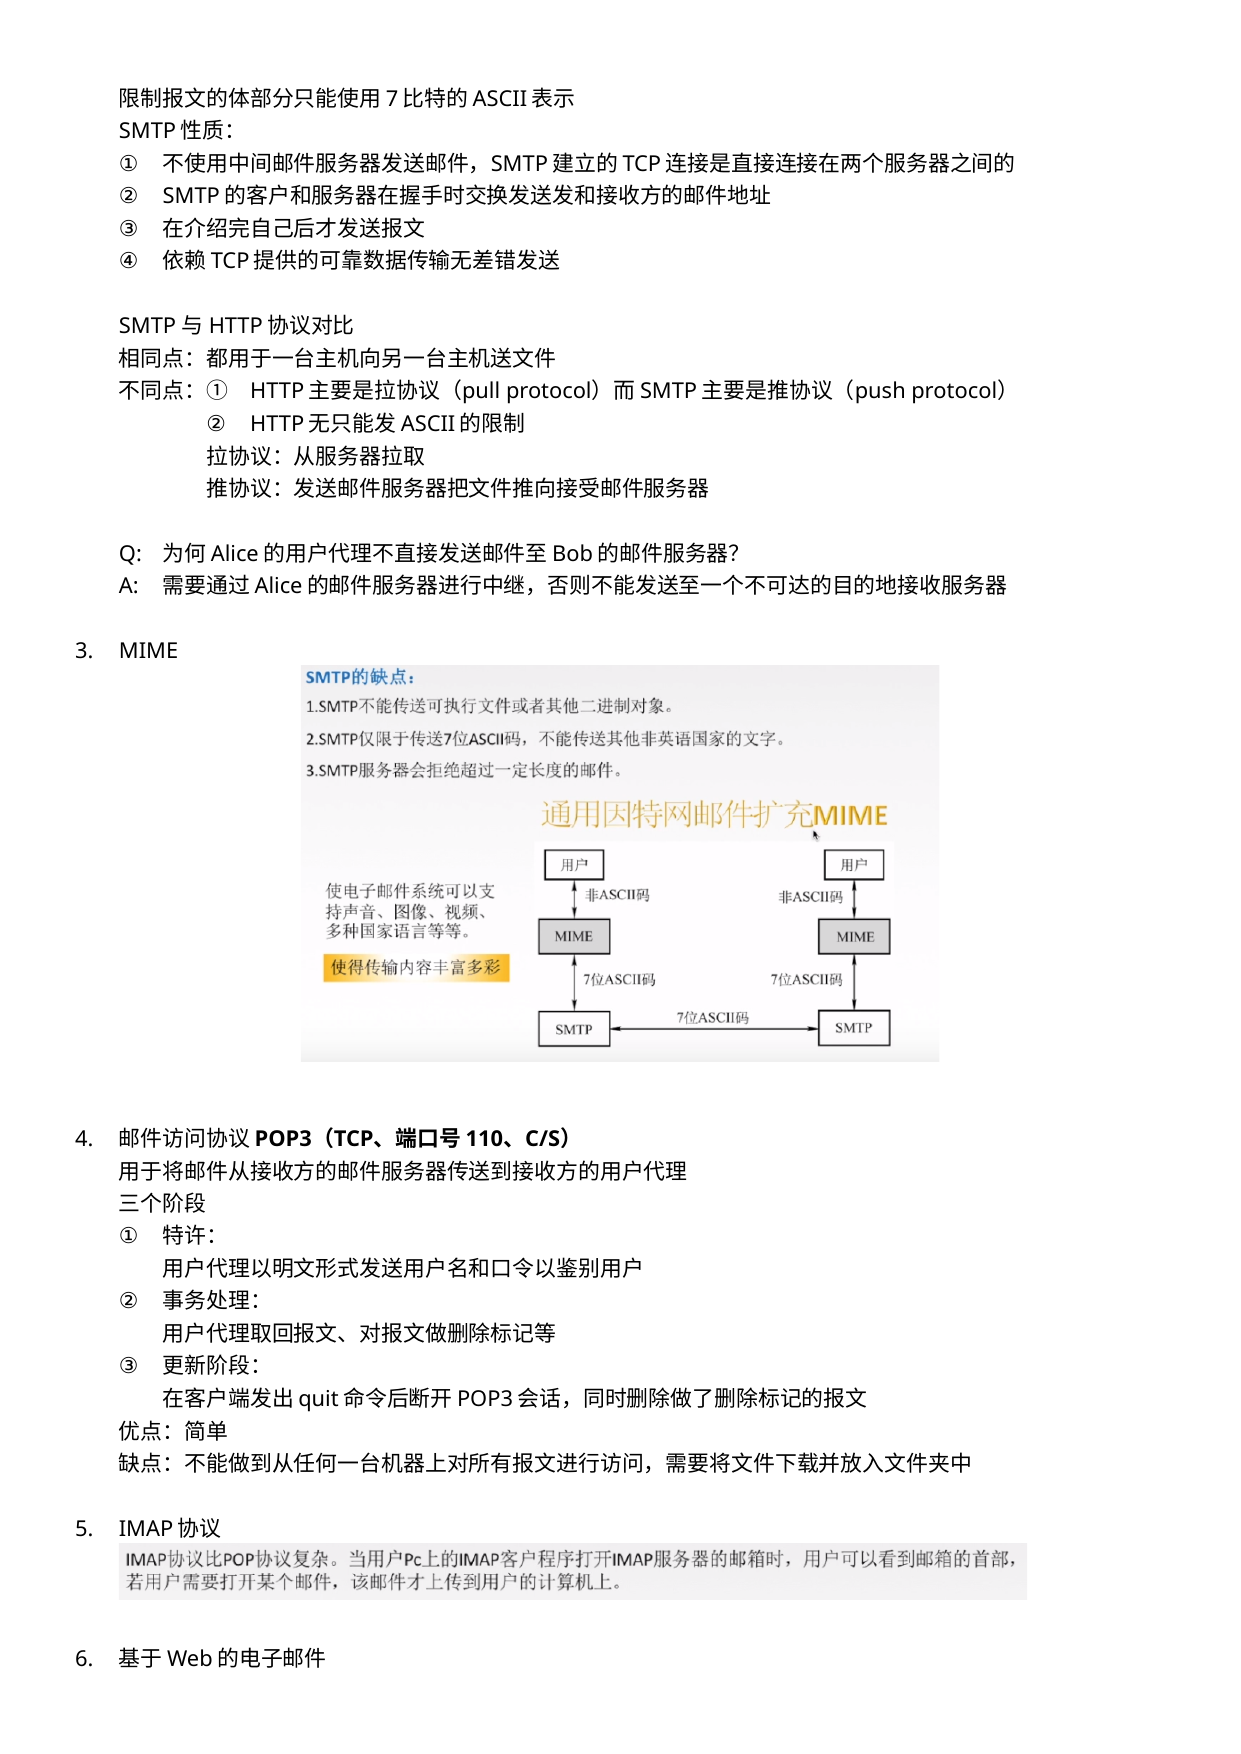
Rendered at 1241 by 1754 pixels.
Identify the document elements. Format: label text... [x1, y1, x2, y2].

text 用于将邮件从接收方的邮件服务器传送到接收方的用户代理 [75, 1153, 1165, 1186]
text ② 事务处理： [75, 1283, 1165, 1316]
text 6. 基于Web的电子邮件 [75, 1641, 1165, 1673]
text ① 不使用中间邮件服务器发送邮件，SMTP建立的TCP连接是直接连接在两个服务器之间的 [75, 146, 1165, 178]
text 4. 邮件访问协议POP3（TCP、端口号110、C/S） [75, 1121, 1165, 1153]
text 用户代理取回报文、对报文做删除标记等 [75, 1316, 1165, 1348]
text 3. MIME [75, 633, 1165, 666]
text ② HTTP无只能发ASCII的限制 [75, 406, 1165, 438]
text 拉协议：从服务器拉取 [75, 438, 1165, 471]
text ① 特许： [75, 1218, 1165, 1251]
text 优点：简单 [75, 1413, 1165, 1446]
text 限制报文的体部分只能使用7比特的ASCII表示 [75, 81, 1165, 113]
text A: 需要通过Alice的邮件服务器进行中继，否则不能发送至一个不可达的目的地接收服务器 [75, 568, 1165, 601]
text ② SMTP的客户和服务器在握手时交换发送发和接收方的邮件地址 [75, 178, 1165, 211]
text 相同点：都用于一台主机向另一台主机送文件 [75, 341, 1165, 373]
text 用户代理以明文形式发送用户名和口令以鉴别用户 [75, 1251, 1165, 1283]
text 在客户端发出quit命令后断开POP3会话，同时删除做了删除标记的报文 [75, 1381, 1165, 1413]
text SMTP性质： [75, 113, 1165, 146]
text ③ 在介绍完自己后才发送报文 [75, 211, 1165, 243]
text 不同点：① HTTP主要是拉协议（pull protocol）而SMTP主要是推协议（push protocol） [75, 373, 1165, 406]
text 推协议：发送邮件服务器把文件推向接受邮件服务器 [75, 471, 1165, 503]
picture [300, 665, 940, 1062]
text SMTP 与 HTTP协议对比 [75, 308, 1165, 341]
text Q: 为何Alice的用户代理不直接发送邮件至Bob的邮件服务器？ [75, 536, 1165, 568]
text ④ 依赖TCP提供的可靠数据传输无差错发送 [75, 243, 1165, 276]
text ③ 更新阶段： [75, 1348, 1165, 1381]
text 缺点：不能做到从任何一台机器上对所有报文进行访问，需要将文件下载并放入文件夹中 [75, 1446, 1165, 1478]
picture [118, 1543, 1028, 1600]
text 5. IMAP协议 [75, 1511, 1165, 1543]
text 三个阶段 [75, 1186, 1165, 1218]
